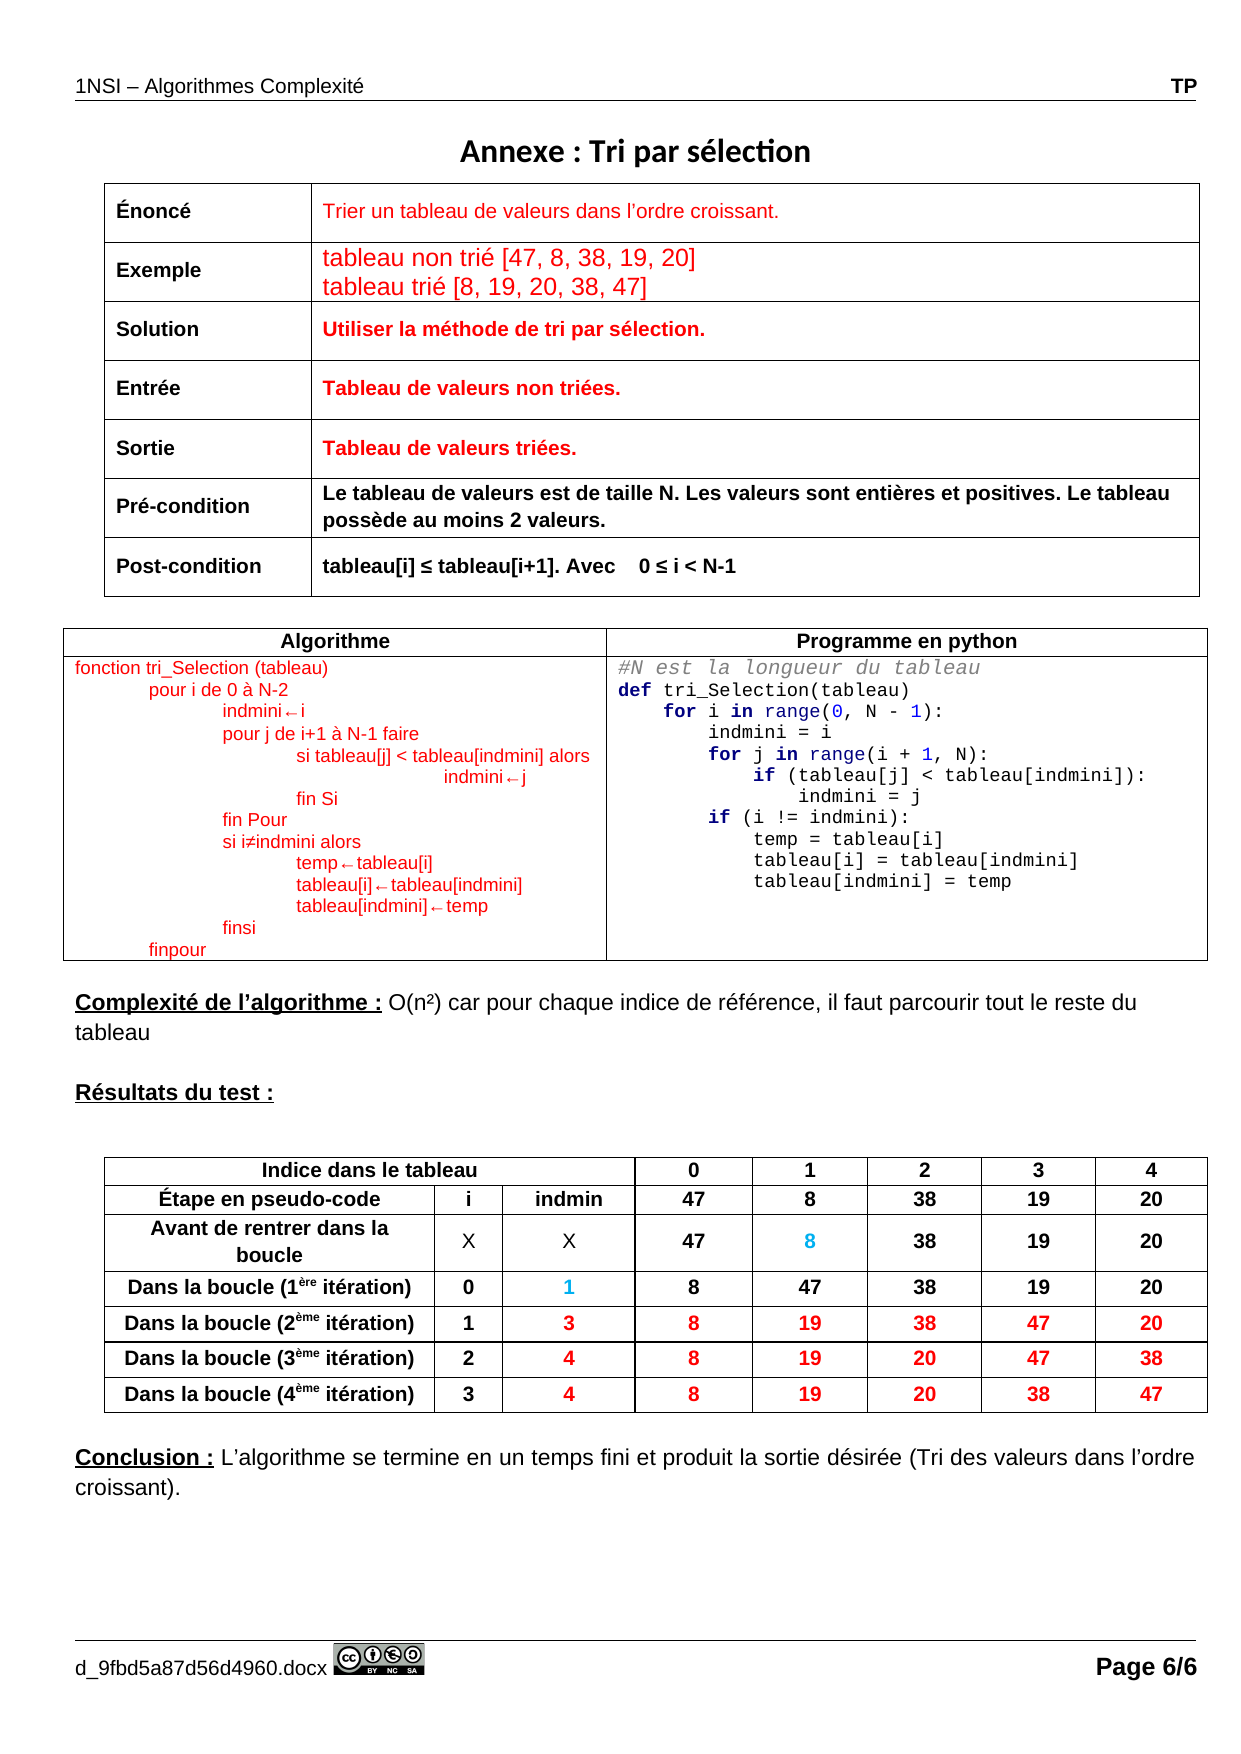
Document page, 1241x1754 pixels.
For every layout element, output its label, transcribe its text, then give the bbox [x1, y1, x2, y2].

table_cell 47 [982, 1307, 1095, 1341]
table_cell 8 [636, 1378, 752, 1412]
table_cell 1 [503, 1272, 634, 1306]
text Résultats du test : [75, 1079, 1196, 1106]
table_header 0 [636, 1158, 752, 1185]
table_cell 20 [868, 1343, 981, 1377]
table_cell 2 [435, 1343, 502, 1377]
table_cell 47 [753, 1272, 867, 1306]
table_cell 8 [636, 1307, 752, 1341]
table_header 1 [753, 1158, 867, 1185]
table_cell 38 [1096, 1343, 1207, 1377]
table_cell 38 [868, 1215, 981, 1271]
table_cell 3 [435, 1378, 502, 1412]
table_header Trier un tableau de valeurs dans l’ordre croissant. [312, 184, 1199, 242]
table_header Indice dans le tableau [105, 1158, 634, 1185]
table_cell 20 [1096, 1272, 1207, 1306]
table_cell 38 [868, 1272, 981, 1306]
table_cell 19 [982, 1272, 1095, 1306]
table_cell X [503, 1215, 634, 1271]
table_cell 20 [868, 1378, 981, 1412]
table_cell 20 [1096, 1307, 1207, 1341]
table_cell 38 [868, 1186, 981, 1214]
picture [372, 1643, 463, 1675]
table_cell X [435, 1215, 502, 1271]
table_cell 8 [753, 1215, 867, 1271]
table_cell Étape en pseudo-code [105, 1186, 434, 1214]
table_cell fonction tri_Selection (tableau) pour i de 0 à N-2 indmini←i pour j de i+1 à N‐1 faire si tableau[j] < tableau[indmini] alors indmini←j fin Si fin Pour si i≠indmini alors temp←tableau[i] tableau[i]←tableau[indmini] tableau[indmini]←temp finsi finpour [64, 657, 606, 960]
table_header Énoncé [105, 184, 311, 242]
table_header 3 [982, 1158, 1095, 1185]
table_cell #N est la longueur du tableau def tri_Selection(tableau) for i in range(0, N - 1): indmini = i for j in range(i + 1, N): if (tableau[j] < tableau[indmini]): indmini = j if (i != indmini): temp = tableau[i] tableau[i] = tableau[indmini] tableau[indmini] = temp [607, 657, 1207, 960]
table_cell Avant de rentrer dans la boucle [105, 1215, 434, 1271]
table_cell Dans la boucle (1ère itération) [105, 1272, 434, 1306]
table_cell Dans la boucle (4ème itération) [105, 1378, 434, 1412]
table_cell tableau[i] ≤ tableau[i+1]. Avec 0 ≤ i < N-1 [312, 538, 1199, 596]
table_cell 4 [503, 1343, 634, 1377]
table_cell 8 [753, 1186, 867, 1214]
table_cell Dans la boucle (2ème itération) [105, 1307, 434, 1341]
table_cell Solution [105, 302, 311, 360]
table_cell 1 [435, 1307, 502, 1341]
table_cell 47 [636, 1186, 752, 1214]
table_cell 0 [435, 1272, 502, 1306]
table_cell Dans la boucle (3ème itération) [105, 1343, 434, 1377]
table_cell 19 [753, 1343, 867, 1377]
table_cell 19 [753, 1307, 867, 1341]
text Conclusion : L’algorithme se termine en un temps fini et produit la sortie désirée (Tri des valeurs dans l’ordre croissant). [75, 1443, 1196, 1500]
table_cell Tableau de valeurs non triées. [312, 361, 1199, 419]
table_cell Entrée [105, 361, 311, 419]
table_cell 8 [636, 1343, 752, 1377]
table_cell 20 [1096, 1186, 1207, 1214]
table_cell 47 [636, 1215, 752, 1271]
table_cell 19 [982, 1215, 1095, 1271]
table_header 2 [868, 1158, 981, 1185]
table_cell 4 [503, 1378, 634, 1412]
table_cell Post-condition [105, 538, 311, 596]
table_cell Tableau de valeurs triées. [312, 420, 1199, 478]
table_cell 19 [753, 1378, 867, 1412]
table_cell 20 [1096, 1215, 1207, 1271]
table_header Algorithme [64, 629, 606, 656]
table_cell i [435, 1186, 502, 1214]
table_cell Utiliser la méthode de tri par sélection. [312, 302, 1199, 360]
table_cell tableau non trié [47, 8, 38, 19, 20] tableau trié [8, 19, 20, 38, 47] [312, 243, 1199, 301]
table_cell Sortie [105, 420, 311, 478]
table_cell Pré-condition [105, 479, 311, 537]
table_header Programme en python [607, 629, 1207, 656]
table_cell Le tableau de valeurs est de taille N. Les valeurs sont entières et positives. Le tableau possède au moins 2 valeurs. [312, 479, 1199, 537]
text Complexité de l’algorithme : O(n²) car pour chaque indice de référence, il faut parcourir tout le reste du tableau [75, 988, 1196, 1045]
table_cell indmin [503, 1186, 634, 1214]
table_cell 38 [868, 1307, 981, 1341]
list Annexe : Tri par sélection [75, 129, 1196, 170]
table_header 4 [1096, 1158, 1207, 1185]
table_cell 47 [1096, 1378, 1207, 1412]
table_cell 19 [982, 1186, 1095, 1214]
table_cell Exemple [105, 243, 311, 301]
table_cell 38 [982, 1378, 1095, 1412]
table_cell 8 [636, 1272, 752, 1306]
table_cell 3 [503, 1307, 634, 1341]
table_cell 47 [982, 1343, 1095, 1377]
